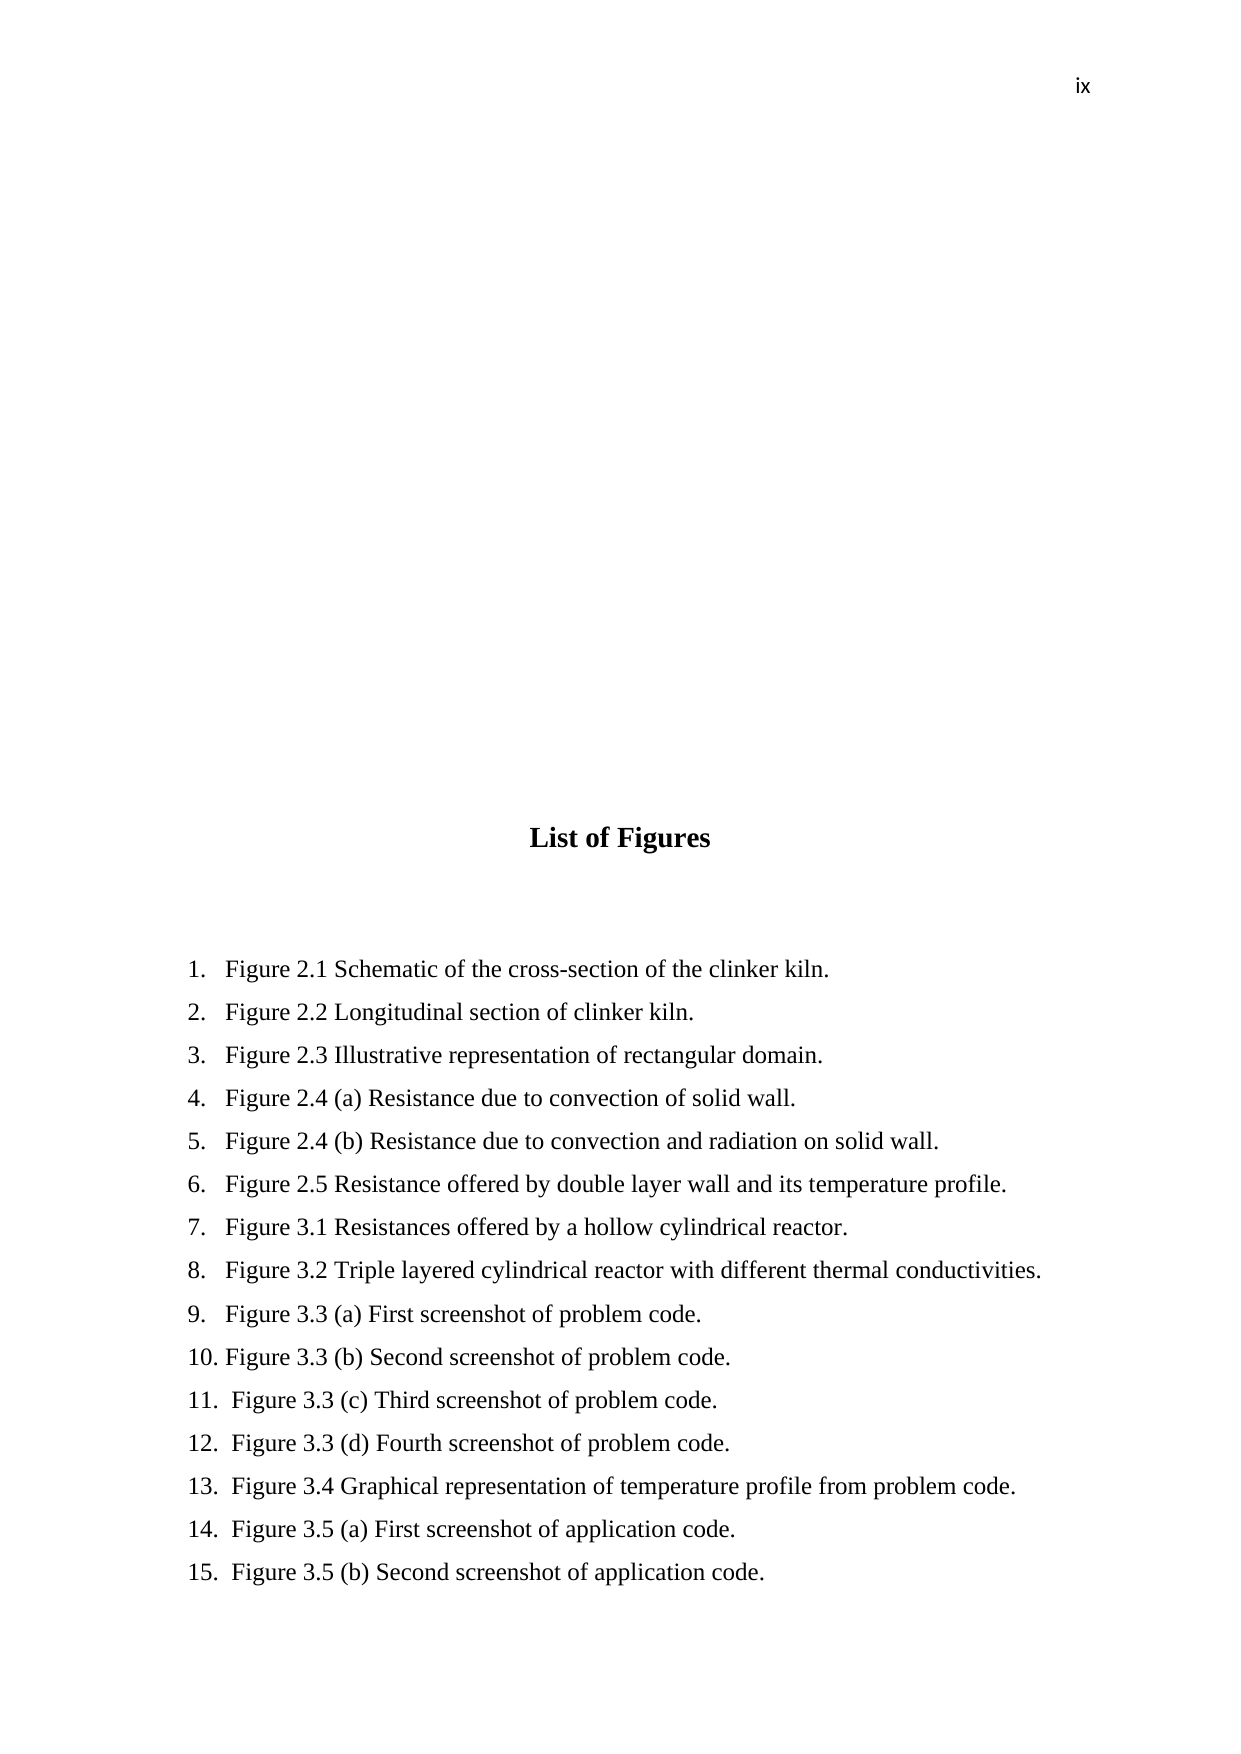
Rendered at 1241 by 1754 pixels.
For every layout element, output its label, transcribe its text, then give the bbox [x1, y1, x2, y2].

list Figure 3.3 (d) Fourth screenshot of problem code. [187, 1428, 1090, 1457]
list Figure 2.4 (a) Resistance due to convection of solid wall. [187, 1083, 1090, 1112]
list Figure 2.5 Resistance offered by double layer wall and its temperature profile. [187, 1169, 1090, 1198]
list Figure 3.5 (a) First screenshot of application code. [187, 1514, 1090, 1543]
list Figure 3.3 (a) First screenshot of problem code. [187, 1299, 1090, 1327]
list Figure 3.4 Graphical representation of temperature profile from problem code. [187, 1471, 1090, 1500]
list Figure 2.1 Schematic of the cross-section of the clinker kiln. [187, 954, 1090, 982]
list Figure 2.2 Longitudinal section of clinker kiln. [187, 997, 1090, 1026]
list Figure 2.3 Illustrative representation of rectangular domain. [187, 1040, 1090, 1069]
list Figure 3.1 Resistances offered by a hollow cylindrical reactor. [187, 1212, 1090, 1241]
list Figure 3.3 (c) Third screenshot of problem code. [187, 1385, 1090, 1414]
list Figure 3.3 (b) Second screenshot of problem code. [187, 1342, 1090, 1371]
list Figure 2.4 (b) Resistance due to convection and radiation on solid wall. [187, 1126, 1090, 1155]
list Figure 3.2 Triple layered cylindrical reactor with different thermal conductivities. [187, 1256, 1090, 1284]
text List of Figures [150, 820, 1090, 853]
list Figure 3.5 (b) Second screenshot of application code. [187, 1557, 1090, 1586]
